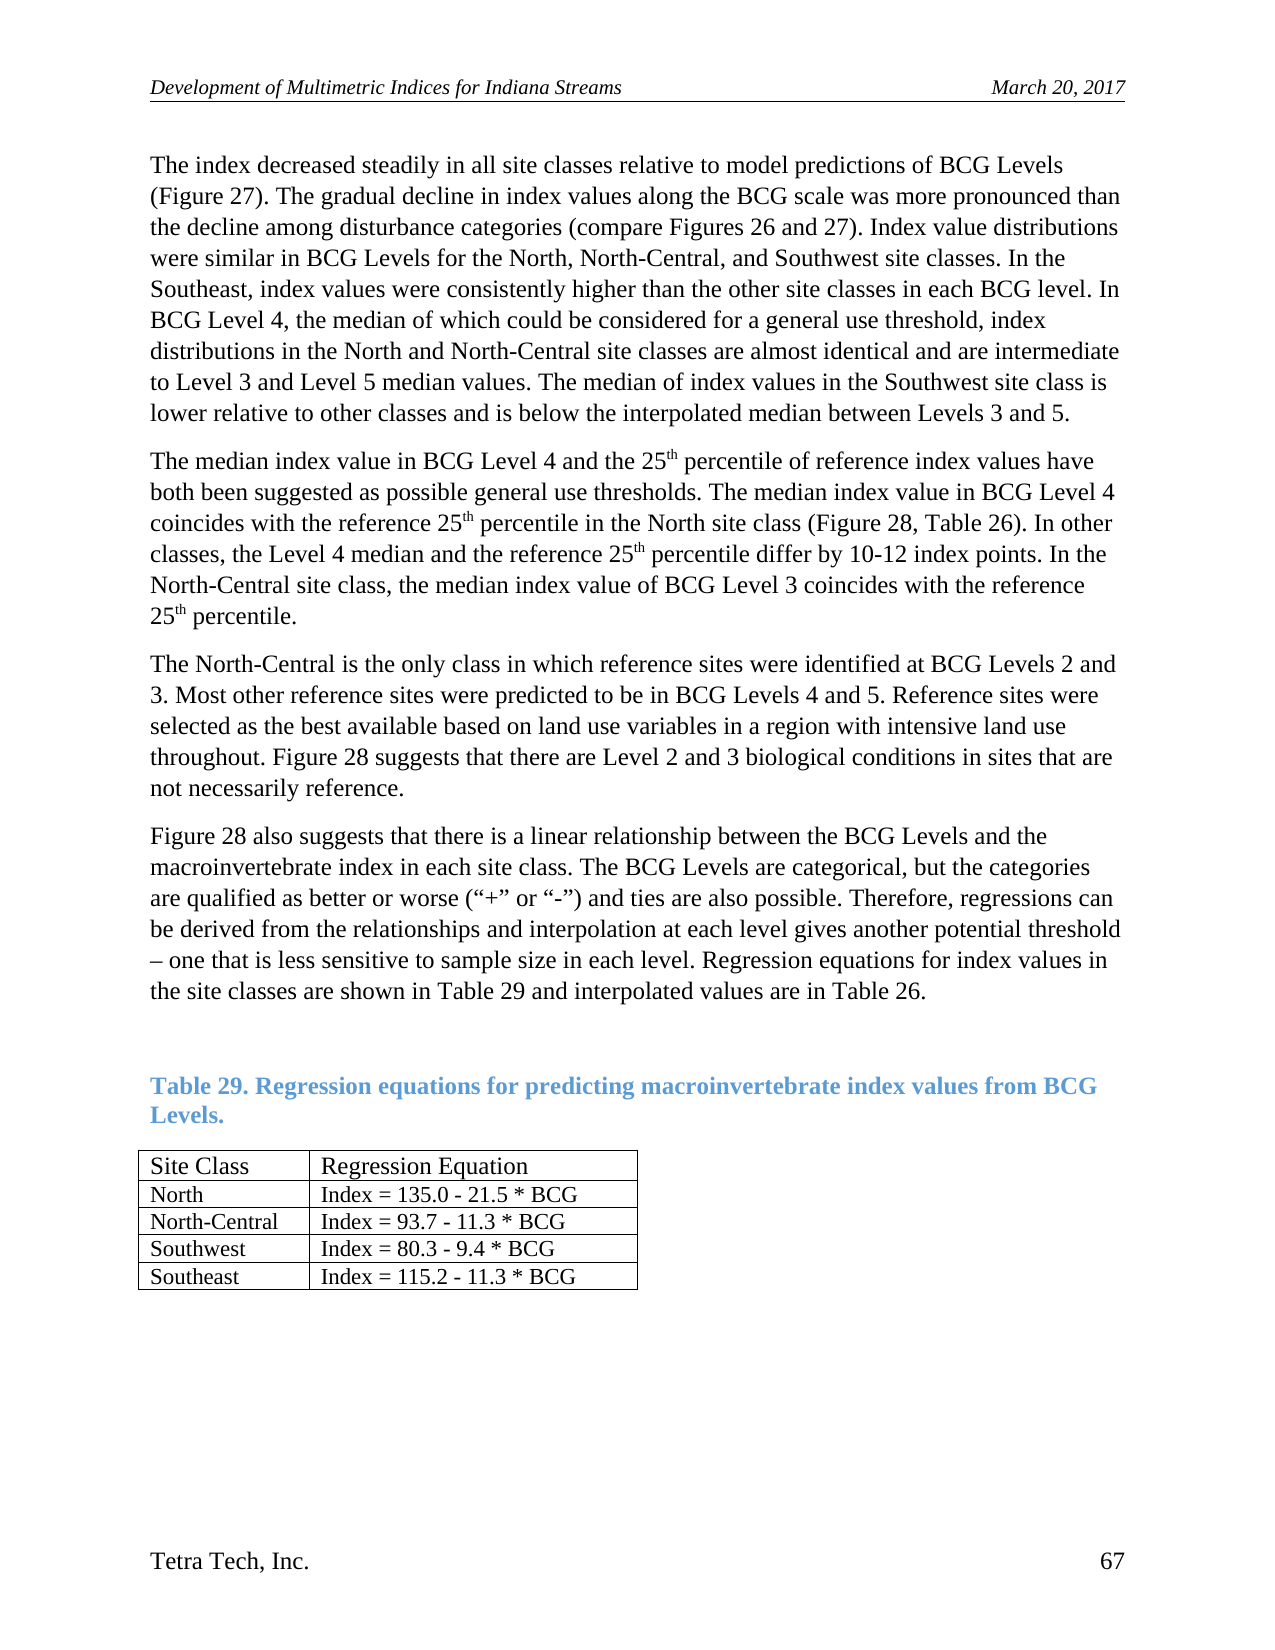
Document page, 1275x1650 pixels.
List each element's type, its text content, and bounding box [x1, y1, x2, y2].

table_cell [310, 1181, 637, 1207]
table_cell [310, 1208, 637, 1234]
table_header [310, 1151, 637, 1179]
text The median index value in BCG Level 4 and the 25th percentile of reference index values have both been suggested as possible general use thresholds. The median index value in BCG Level 4 coincides with the reference 25th percentile in the North site class (Figure 28, Table 26). In other classes, the Level 4 median and the reference 25th percentile differ by 10-12 index points. In the North-Central site class, the median index value of BCG Level 3 coincides with the reference 25th percentile. [150, 446, 1125, 630]
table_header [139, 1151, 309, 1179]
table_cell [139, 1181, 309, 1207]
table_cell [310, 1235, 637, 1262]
text The North-Central is the only class in which reference sites were identified at BCG Levels 2 and 3. Most other reference sites were predicted to be in BCG Levels 4 and 5. Reference sites were selected as the best available based on land use variables in a region with intensive land use throughout. Figure 28 suggests that there are Level 2 and 3 biological conditions in sites that are not necessarily reference. [150, 649, 1125, 802]
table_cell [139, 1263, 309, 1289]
text Figure 28 also suggests that there is a linear relationship between the BCG Levels and the macroinvertebrate index in each site class. The BCG Levels are categorical, but the categories are qualified as better or worse (“+” or “-”) and ties are also possible. Therefore, regressions can be derived from the relationships and interpolation at each level gives another potential threshold – one that is less sensitive to sample size in each level. Regression equations for index values in the site classes are shown in Table 29 and interpolated values are in Table 26. [150, 821, 1125, 1005]
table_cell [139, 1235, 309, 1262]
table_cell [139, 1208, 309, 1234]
text The index decreased steadily in all site classes relative to model predictions of BCG Levels (Figure 27). The gradual decline in index values along the BCG scale was more pronounced than the decline among disturbance categories (compare Figures 26 and 27). Index value distributions were similar in BCG Levels for the North, North-Central, and Southwest site classes. In the Southeast, index values were consistently higher than the other site classes in each BCG level. In BCG Level 4, the median of which could be considered for a general use threshold, index distributions in the North and North-Central site classes are almost identical and are intermediate to Level 3 and Level 5 median values. The median of index values in the Southwest site class is lower relative to other classes and is below the interpolated median between Levels 3 and 5. [150, 150, 1125, 427]
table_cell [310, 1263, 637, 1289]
